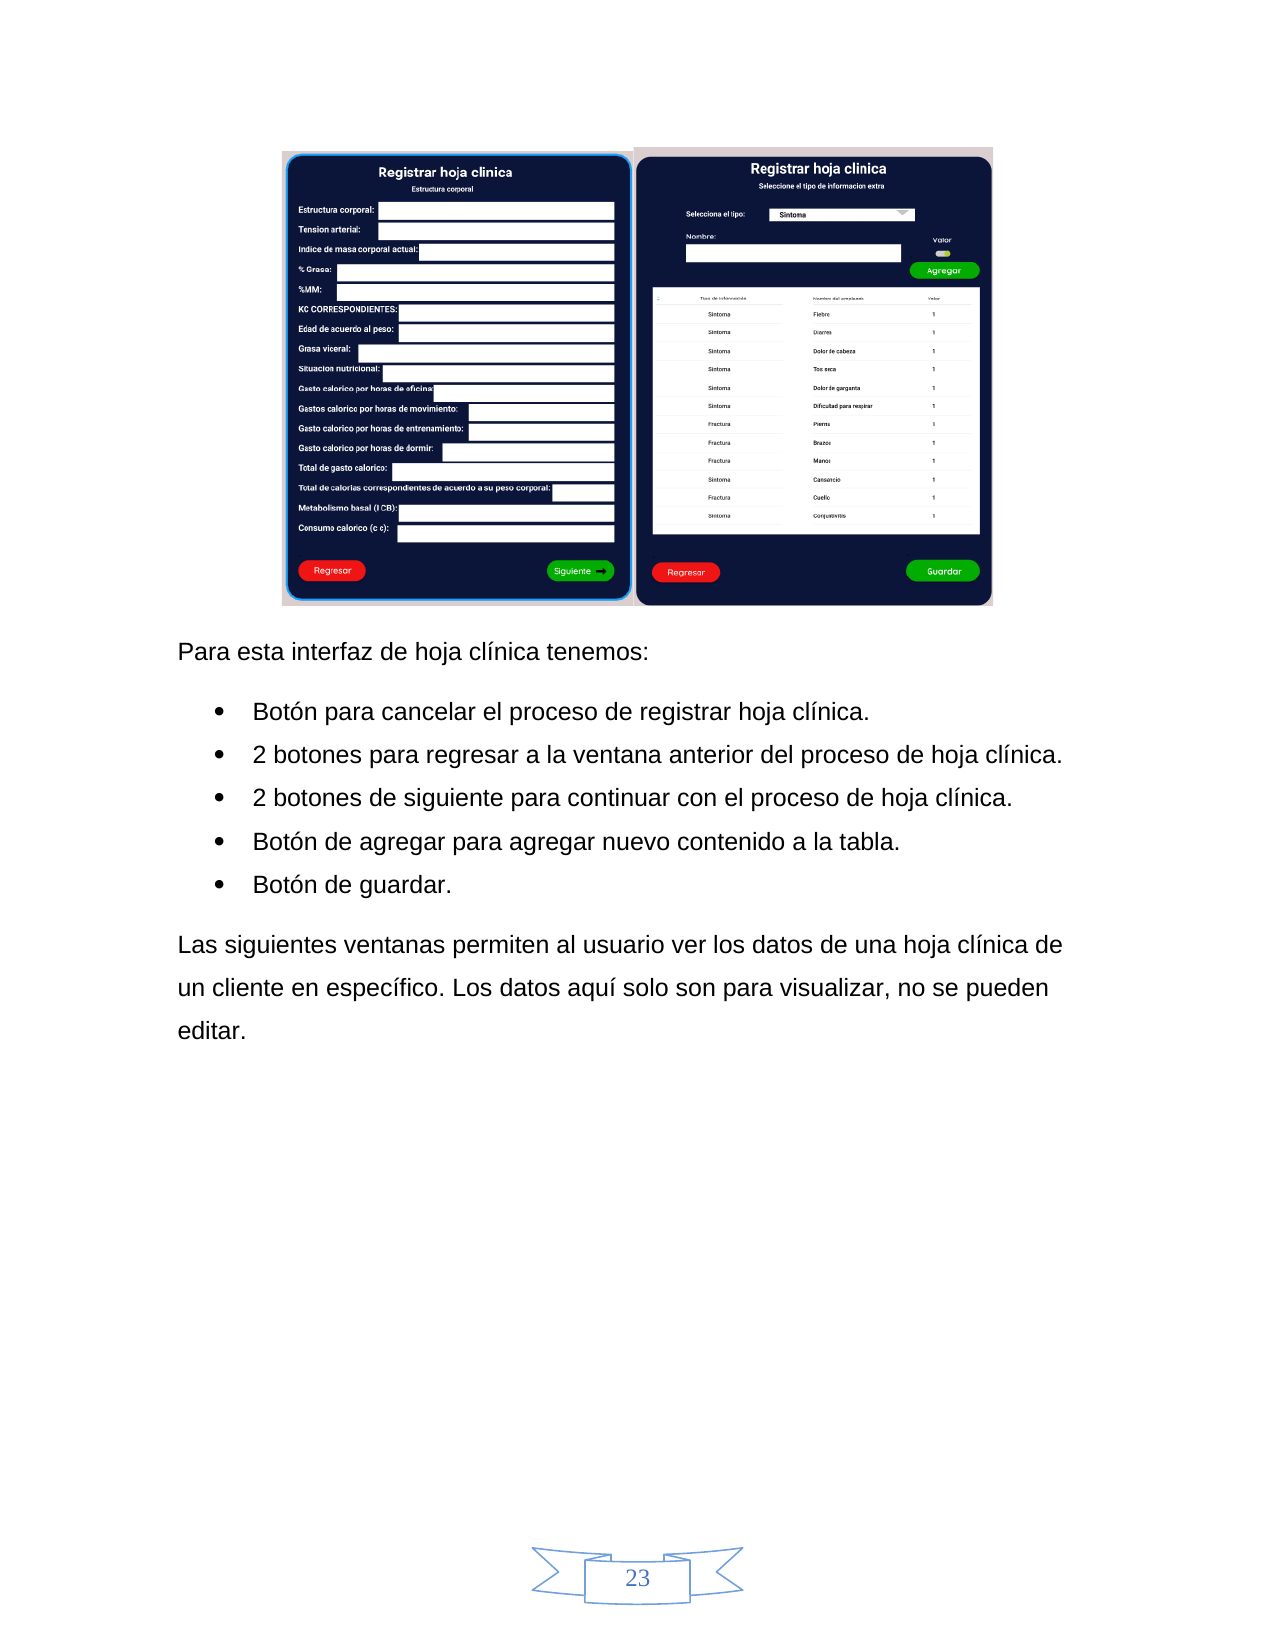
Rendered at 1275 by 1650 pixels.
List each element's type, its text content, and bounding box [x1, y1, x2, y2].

list Botón para cancelar el proceso de registrar hoja clínica. [215, 697, 1098, 726]
list Botón de guardar. [215, 870, 1098, 899]
list 2 botones para regresar a la ventana anterior del proceso de hoja clínica. [215, 740, 1098, 769]
picture [281, 147, 994, 606]
list 2 botones de siguiente para continuar con el proceso de hoja clínica. [215, 783, 1098, 812]
text Para esta interfaz de hoja clínica tenemos: [177, 637, 1098, 666]
list Botón de agregar para agregar nuevo contenido a la tabla. [215, 827, 1098, 855]
text Las siguientes ventanas permiten al usuario ver los datos de una hoja clínica de un cliente en específico. Los datos aquí solo son para visualizar, no se pueden editar. [177, 930, 1098, 1045]
